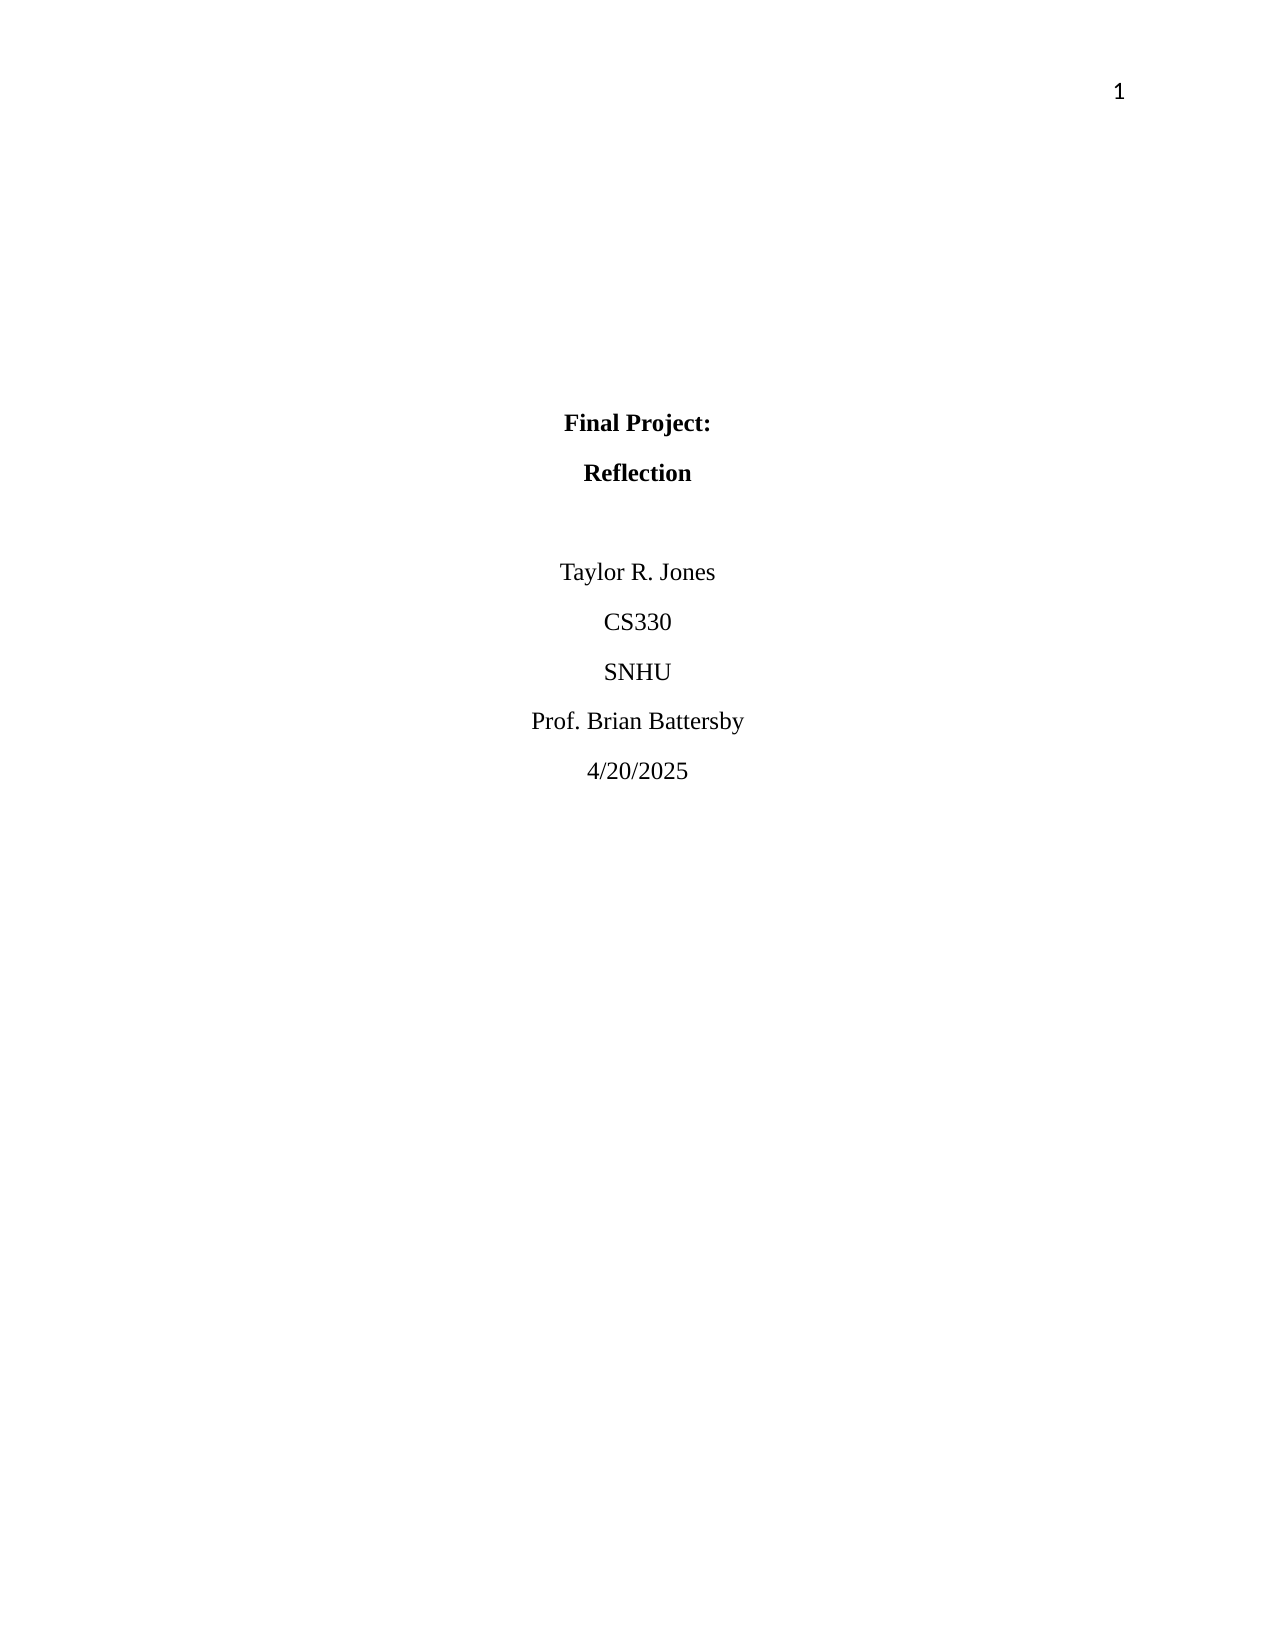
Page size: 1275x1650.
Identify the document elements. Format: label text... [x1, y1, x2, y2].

text Final Project: [150, 408, 1125, 437]
text Prof. Brian Battersby [150, 706, 1125, 735]
text CS330 [150, 607, 1125, 636]
text SNHU [150, 657, 1125, 686]
text Reflection [150, 458, 1125, 487]
text Taylor R. Jones [150, 557, 1125, 586]
text 4/20/2025 [150, 756, 1125, 785]
